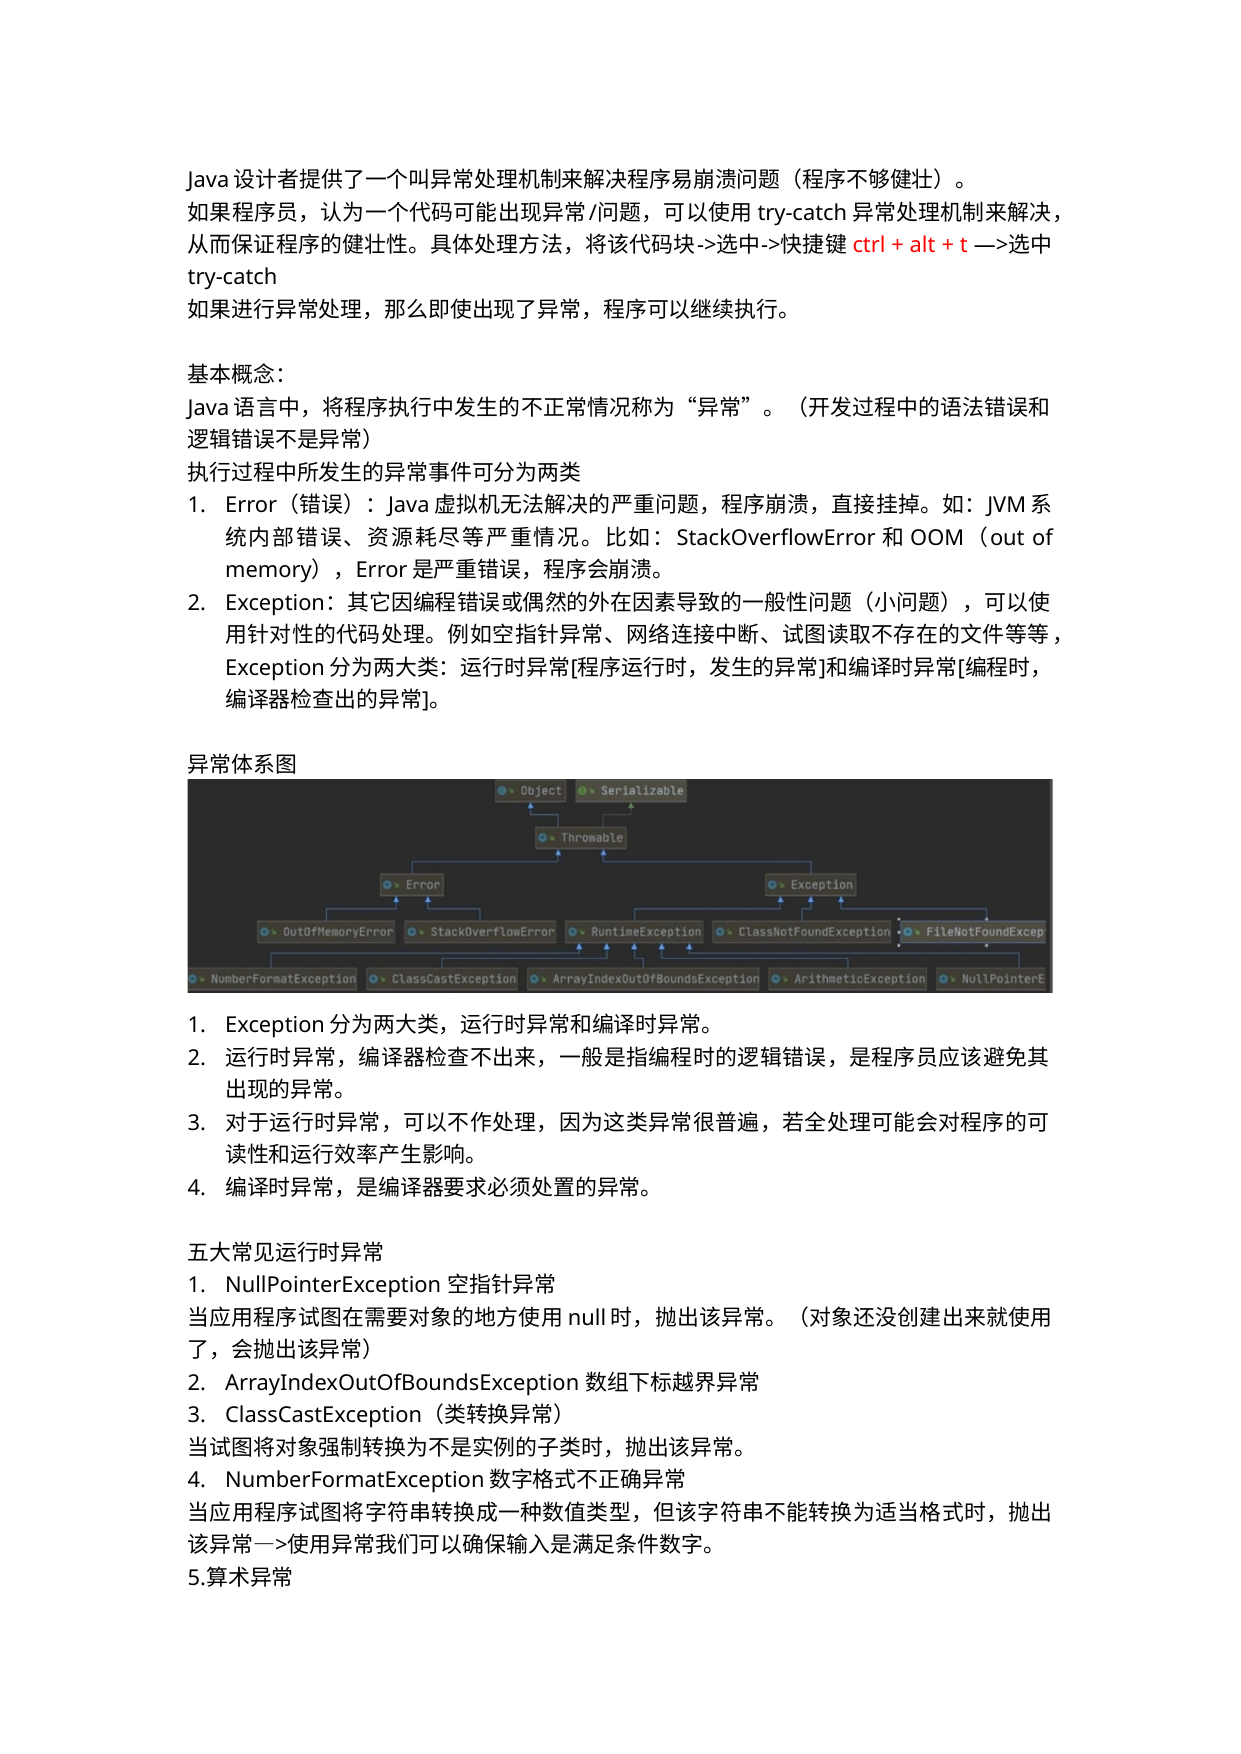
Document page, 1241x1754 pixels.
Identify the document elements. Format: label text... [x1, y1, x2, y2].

text 执行过程中所发生的异常事件可分为两类 [187, 454, 1053, 487]
text 异常体系图 [187, 747, 1053, 779]
text 当应用程序试图将字符串转换成一种数值类型，但该字符串不能转换为适当格式时，抛出该异常—>使用异常我们可以确保输入是满足条件数字。 [187, 1494, 1053, 1559]
text 基本概念： [187, 357, 1053, 389]
list Exception分为两大类，运行时异常和编译时异常。 [187, 1007, 1053, 1039]
text 5.算术异常 [187, 1559, 1053, 1592]
list 编译时异常，是编译器要求必须处置的异常。 [187, 1169, 1053, 1202]
list Error（错误）：Java虚拟机无法解决的严重问题，程序崩溃，直接挂掉。如：JVM系统内部错误、资源耗尽等严重情况。比如：StackOverflowError和OOM（out of memory），Error是严重错误，程序会崩溃。 [187, 487, 1053, 584]
picture [187, 779, 1053, 993]
text 当应用程序试图在需要对象的地方使用null时，抛出该异常。（对象还没创建出来就使用了，会抛出该异常） [187, 1299, 1053, 1364]
list ArrayIndexOutOfBoundsException 数组下标越界异常 [187, 1364, 1053, 1397]
list 运行时异常，编译器检查不出来，一般是指编程时的逻辑错误，是程序员应该避免其出现的异常。 [187, 1039, 1053, 1104]
list Exception：其它因编程错误或偶然的外在因素导致的一般性问题（小问题），可以使用针对性的代码处理。例如空指针异常、网络连接中断、试图读取不存在的文件等等，Exception分为两大类：运行时异常[程序运行时，发生的异常]和编译时异常[编程时，编译器检查出的异常]。 [187, 584, 1053, 714]
list ClassCastException（类转换异常） [187, 1397, 1053, 1429]
list NullPointerException 空指针异常 [187, 1267, 1053, 1299]
list 对于运行时异常，可以不作处理，因为这类异常很普遍，若全处理可能会对程序的可读性和运行效率产生影响。 [187, 1104, 1053, 1169]
list NumberFormatException数字格式不正确异常 [187, 1462, 1053, 1494]
text Java设计者提供了一个叫异常处理机制来解决程序易崩溃问题（程序不够健壮）。 [187, 162, 1053, 194]
text Java语言中，将程序执行中发生的不正常情况称为“异常”。（开发过程中的语法错误和逻辑错误不是异常） [187, 389, 1053, 454]
text 当试图将对象强制转换为不是实例的子类时，抛出该异常。 [187, 1429, 1053, 1462]
text 如果进行异常处理，那么即使出现了异常，程序可以继续执行。 [187, 292, 1053, 324]
text 五大常见运行时异常 [187, 1234, 1053, 1267]
text 如果程序员，认为一个代码可能出现异常/问题，可以使用try-catch异常处理机制来解决，从而保证程序的健壮性。具体处理方法，将该代码块->选中->快捷键 ctrl + alt + t —>选中 try-catch [187, 194, 1053, 292]
